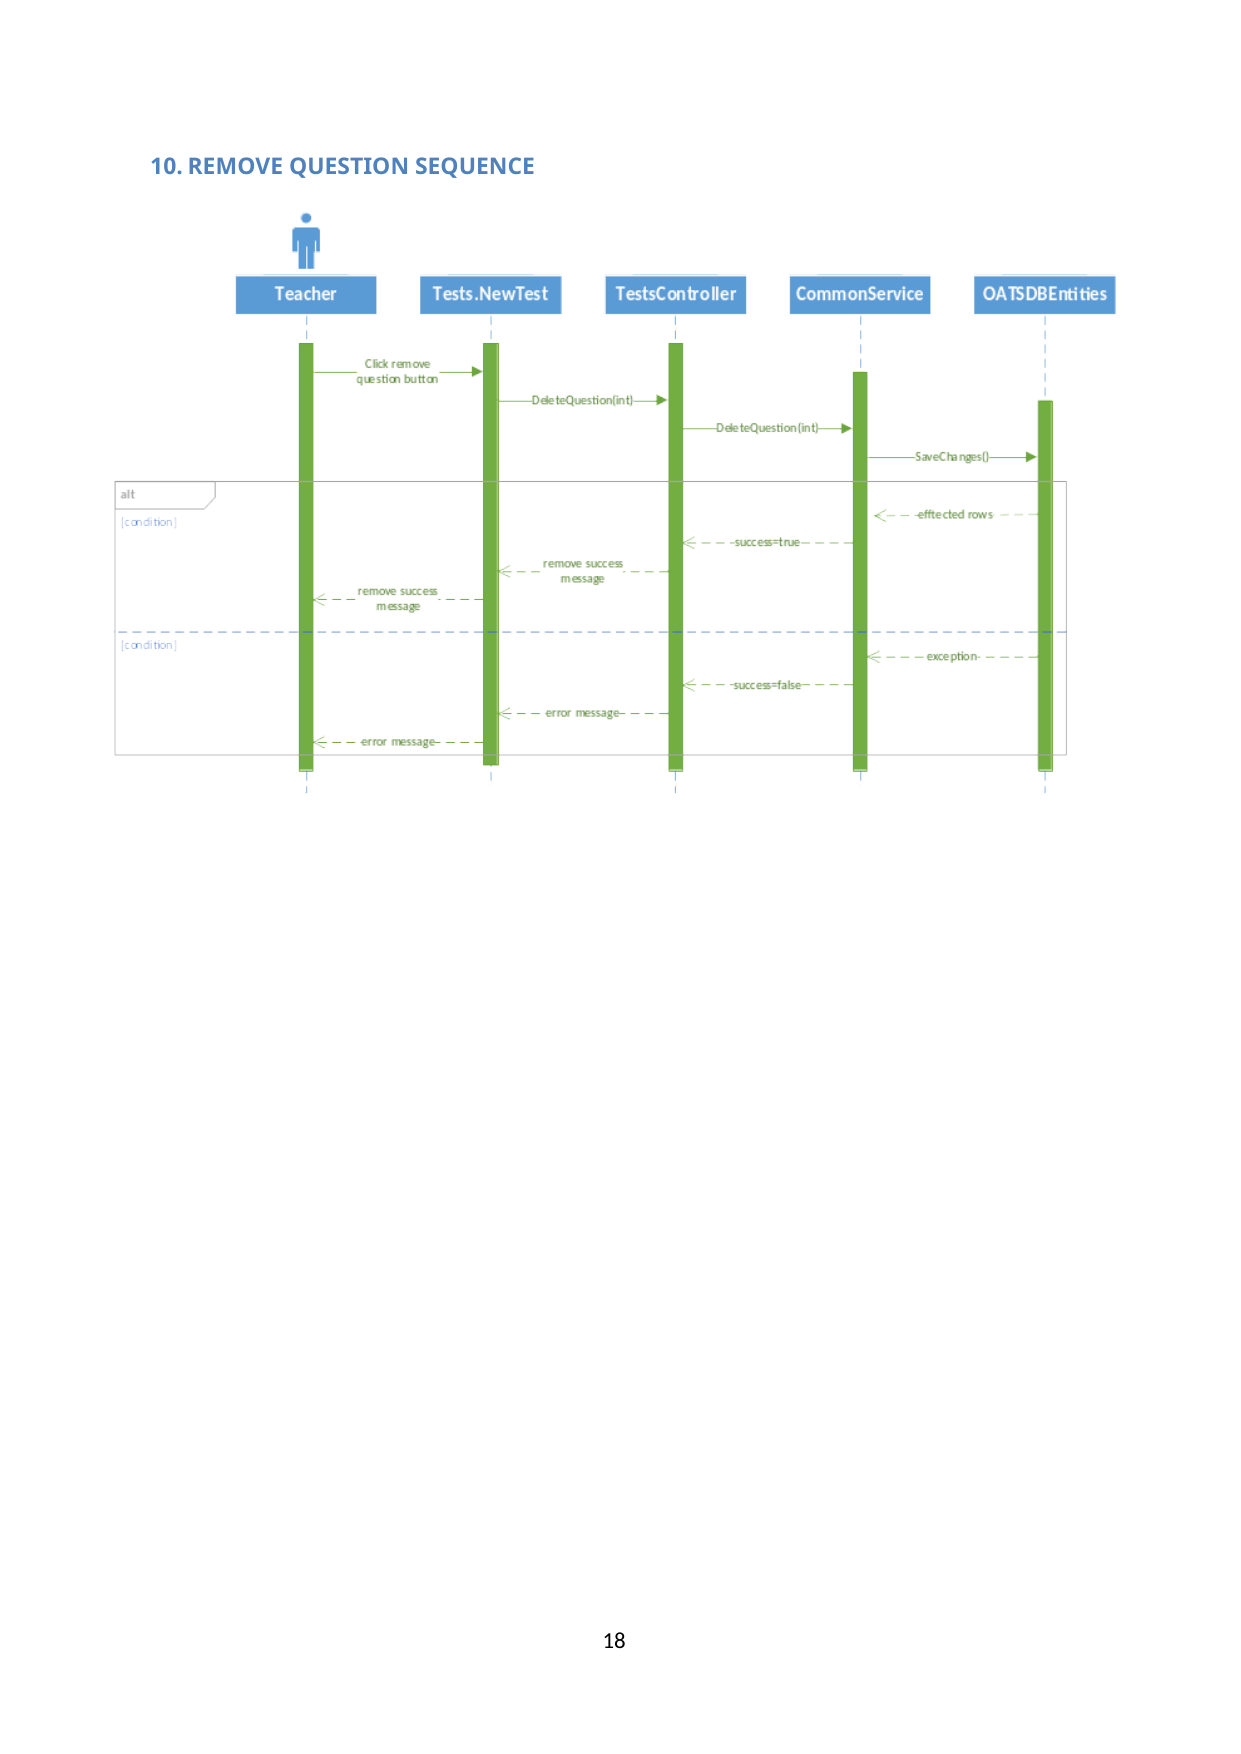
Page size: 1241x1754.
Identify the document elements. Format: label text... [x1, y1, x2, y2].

subtitle REMOVE QUESTION SEQUENCE [150, 150, 1115, 181]
